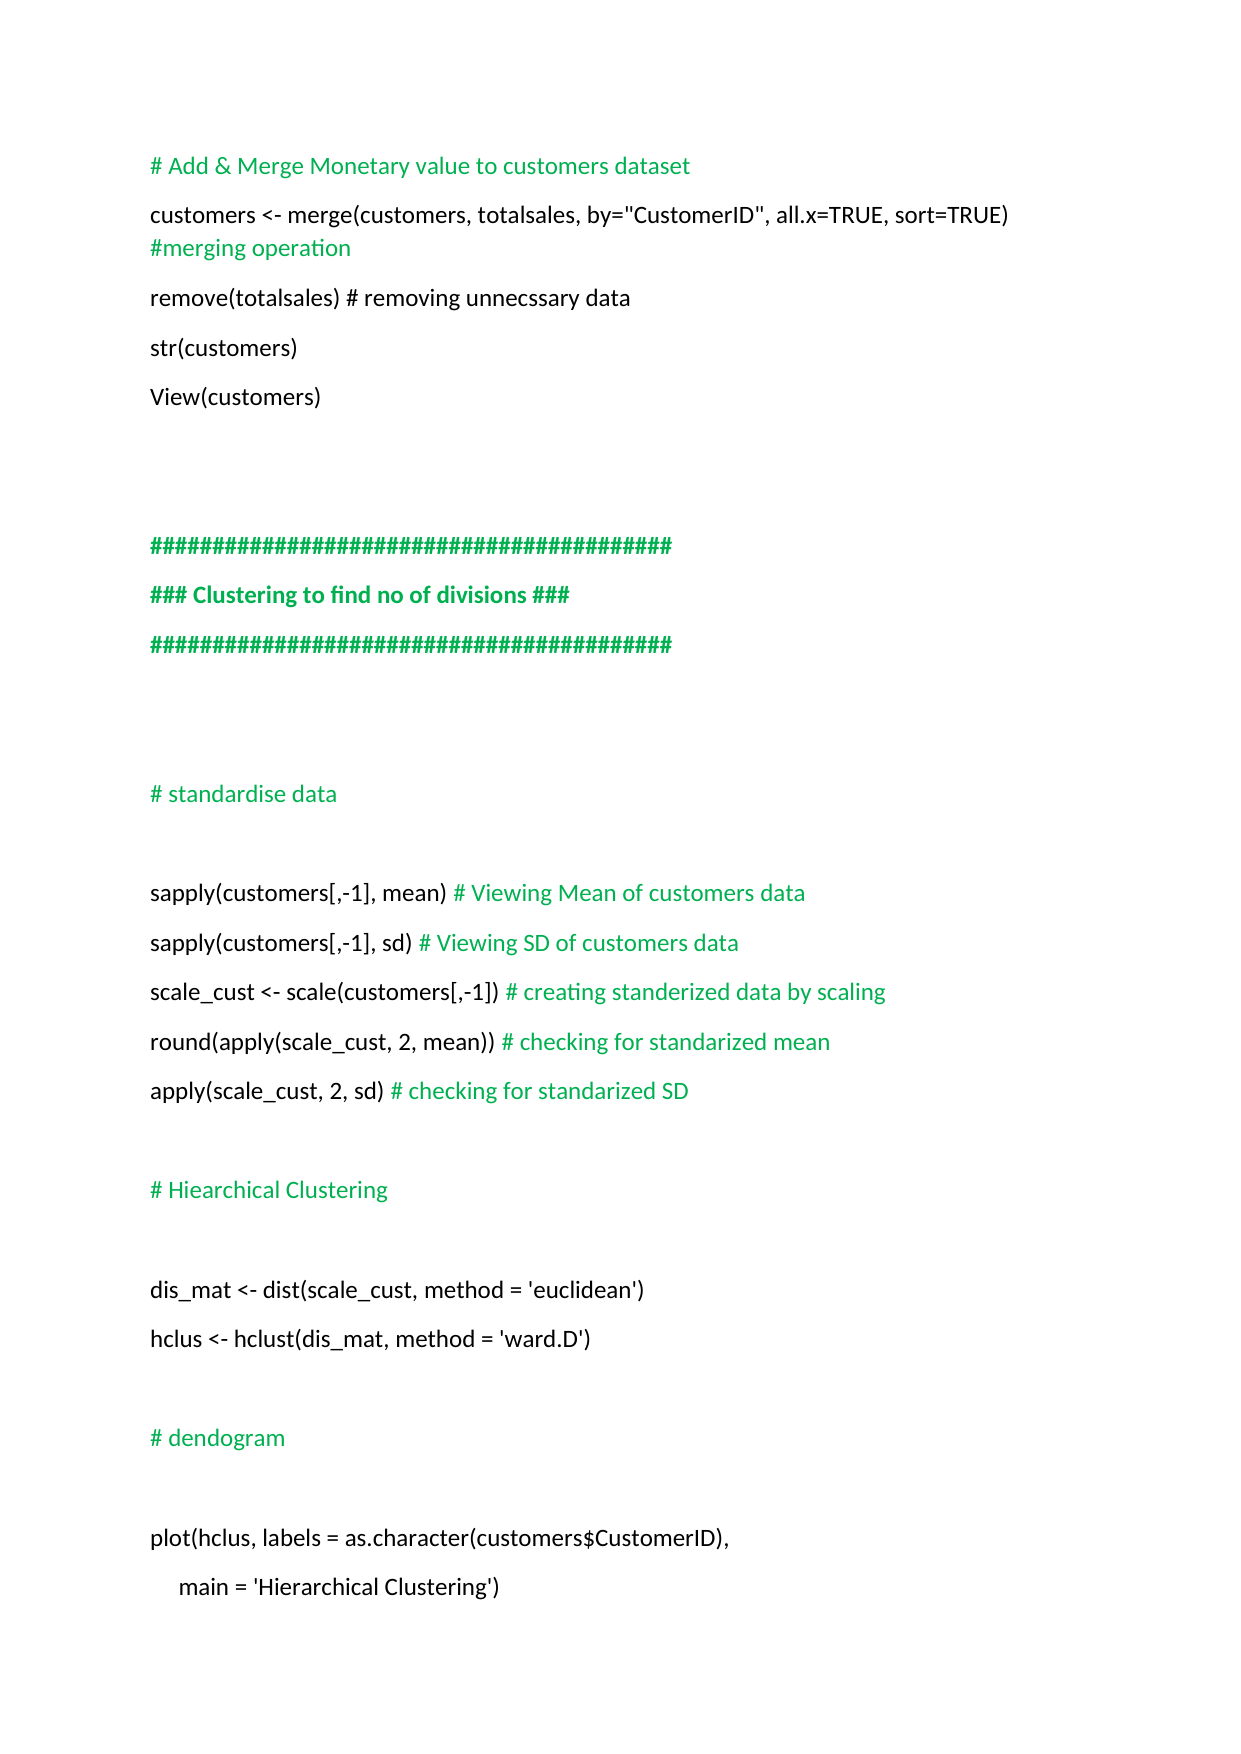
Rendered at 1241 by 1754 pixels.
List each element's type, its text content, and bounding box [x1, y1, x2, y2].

text ### Clustering to find no of divisions ### [150, 579, 1090, 610]
text ########################################## [150, 530, 1090, 561]
text round(apply(scale_cust, 2, mean)) # checking for standarized mean [150, 1026, 1090, 1056]
text str(customers) [150, 332, 1090, 362]
text # Add & Merge Monetary value to customers dataset [150, 150, 1090, 181]
text main = 'Hierarchical Clustering') [150, 1571, 1090, 1602]
text sapply(customers[,-1], sd) # Viewing SD of customers data [150, 927, 1090, 957]
text # dendogram [150, 1422, 1090, 1453]
text customers <- merge(customers, totalsales, by="CustomerID", all.x=TRUE, sort=TRUE) #merging operation [150, 199, 1090, 263]
text # Hiearchical Clustering [150, 1174, 1090, 1205]
text ########################################## [150, 629, 1090, 660]
text sapply(customers[,-1], mean) # Viewing Mean of customers data [150, 877, 1090, 908]
text plot(hclus, labels = as.character(customers$CustomerID), [150, 1522, 1090, 1552]
text scale_cust <- scale(customers[,-1]) # creating standerized data by scaling [150, 976, 1090, 1007]
text # standardise data [150, 778, 1090, 808]
text remove(totalsales) # removing unnecssary data [150, 282, 1090, 313]
text hclus <- hclust(dis_mat, method = 'ward.D') [150, 1323, 1090, 1354]
text View(customers) [150, 381, 1090, 412]
text dis_mat <- dist(scale_cust, method = 'euclidean') [150, 1274, 1090, 1304]
text apply(scale_cust, 2, sd) # checking for standarized SD [150, 1075, 1090, 1106]
